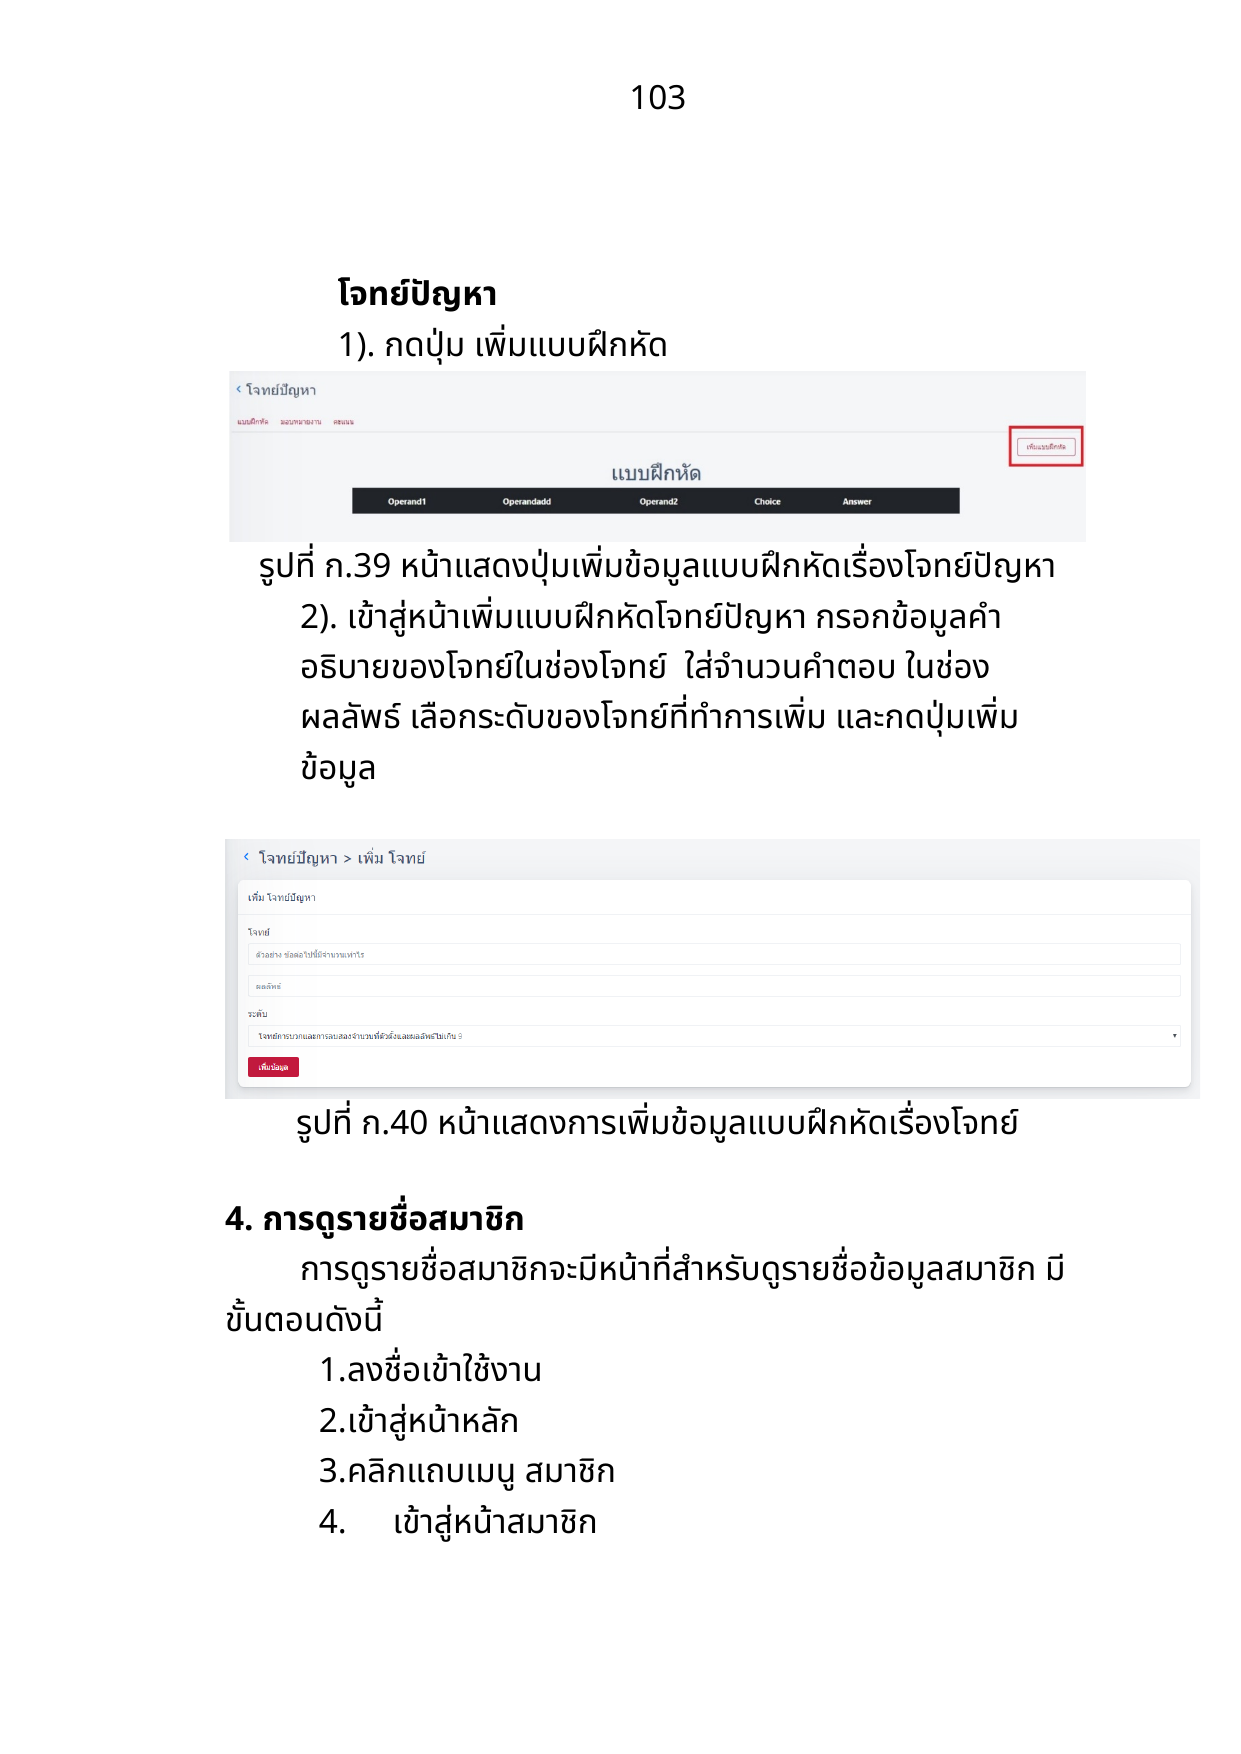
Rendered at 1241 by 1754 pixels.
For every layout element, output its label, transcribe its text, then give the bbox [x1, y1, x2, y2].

list โจทย์ปัญหา [337, 270, 1090, 321]
text รูปที่ ก.39 หน้าแสดงปุ่มเพิ่มข้อมูลแบบฝึกหัดเรื่องโจทย์ปัญหา [225, 542, 1090, 592]
list คลิกแถบเมนู สมาชิก [319, 1447, 1090, 1498]
text 2). เข้าสู่หน้าเพิ่มแบบฝึกหัดโจทย์ปัญหา กรอกข้อมูลคำอธิบายของโจทย์ในช่องโจทย์ ใส่จำนวนคำตอบ ในช่องผลลัพธ์ เลือกระดับของโจทย์ที่ทำการเพิ่ม และกดปุ่มเพิ่มข้อมูล [300, 592, 1090, 794]
text 4. การดูรายชื่อสมาชิก [225, 1194, 1090, 1245]
text รูปที่ ก.40 หน้าแสดงการเพิ่มข้อมูลแบบฝึกหัดเรื่องโจทย์ [225, 1099, 1090, 1149]
list เข้าสู่หน้าสมาชิก [319, 1498, 1090, 1548]
text 1). กดปุ่ม เพิ่มแบบฝึกหัด [262, 321, 1090, 371]
list เข้าสู่หน้าหลัก [319, 1397, 1090, 1447]
text การดูรายชื่อสมาชิกจะมีหน้าที่สำหรับดูรายชื่อข้อมูลสมาชิก มีขั้นตอนดังนี้ [225, 1245, 1090, 1346]
picture [225, 839, 1200, 1099]
list ลงชื่อเข้าใช้งาน [319, 1346, 1090, 1397]
picture [229, 371, 1086, 542]
